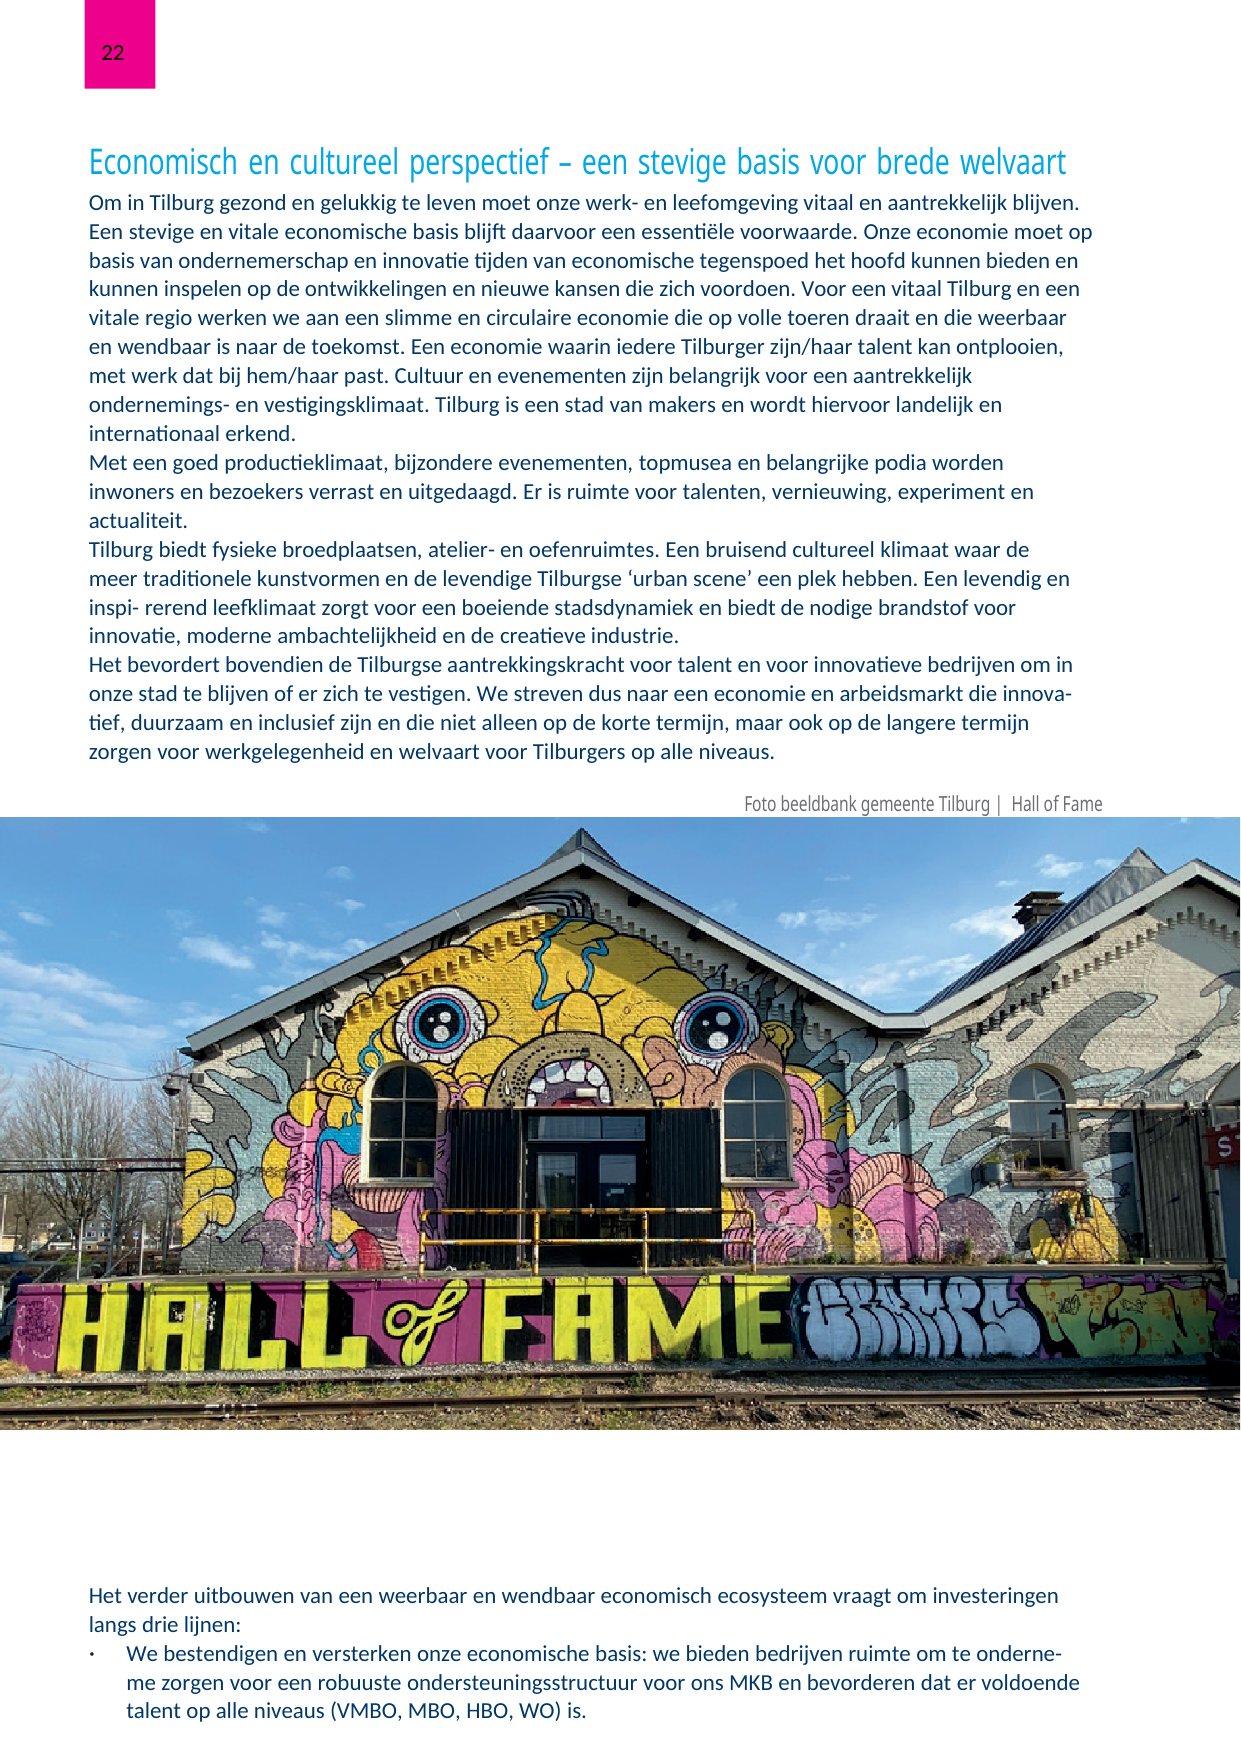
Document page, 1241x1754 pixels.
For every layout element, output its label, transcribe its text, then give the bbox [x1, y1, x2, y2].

text Foto beeldbank gemeente Tilburg | Hall of Fame [744, 789, 1240, 817]
text Met een goed productieklimaat, bijzondere evenementen, topmusea en belangrijke podia worden inwoners en bezoekers verrast en uitgedaagd. Er is ruimte voor talenten, vernieuwing, experiment en actualiteit. [88, 448, 1094, 534]
text Tilburg biedt fysieke broedplaatsen, atelier- en oefenruimtes. Een bruisend cultureel klimaat waar de meer traditionele kunstvormen en de levendige Tilburgse ‘urban scene’ een plek hebben. Een levendig en inspi- rerend leefklimaat zorgt voor een boeiende stadsdynamiek en biedt de nodige brandstof voor innovatie, moderne ambachtelijkheid en de creatieve industrie. [88, 535, 1082, 649]
text Het bevordert bovendien de Tilburgse aantrekkingskracht voor talent en voor innovatieve bedrijven om in onze stad te blijven of er zich te vestigen. We streven dus naar een economie en arbeidsmarkt die innova- tief, duurzaam en inclusief zijn en die niet alleen op de korte termijn, maar ook op de langere termijn zorgen voor werkgelegenheid en welvaart voor Tilburgers op alle niveaus. [88, 650, 1094, 765]
picture [0, 817, 1241, 1430]
text Het verder uitbouwen van een weerbaar en wendbaar economisch ecosysteem vraagt om investeringen langs drie lijnen: [88, 1581, 1082, 1638]
list We bestendigen en versterken onze economische basis: we bieden bedrijven ruimte om te onderne- [88, 1638, 1240, 1667]
subtitle Economisch en cultureel perspectief – een stevige basis voor brede welvaart [88, 136, 1240, 184]
text Om in Tilburg gezond en gelukkig te leven moet onze werk- en leefomgeving vitaal en aantrekkelijk blijven. Een stevige en vitale economische basis blijft daarvoor een essentiële voorwaarde. Onze economie moet op basis van ondernemerschap en innovatie tijden van economische tegenspoed het hoofd kunnen bieden en kunnen inspelen op de ontwikkelingen en nieuwe kansen die zich voordoen. Voor een vitaal Tilburg en een vitale regio werken we aan een slimme en circulaire economie die op volle toeren draait en die weerbaar en wendbaar is naar de toekomst. Een economie waarin iedere Tilburger zijn/haar talent kan ontplooien, met werk dat bij hem/haar past. Cultuur en evenementen zijn belangrijk voor een aantrekkelijk ondernemings- en vestigingsklimaat. Tilburg is een stad van makers en wordt hiervoor landelijk en internationaal erkend. [88, 188, 1094, 447]
text me zorgen voor een robuuste ondersteuningsstructuur voor ons MKB en bevorderen dat er voldoende talent op alle niveaus (VMBO, MBO, HBO, WO) is. [126, 1668, 1082, 1725]
